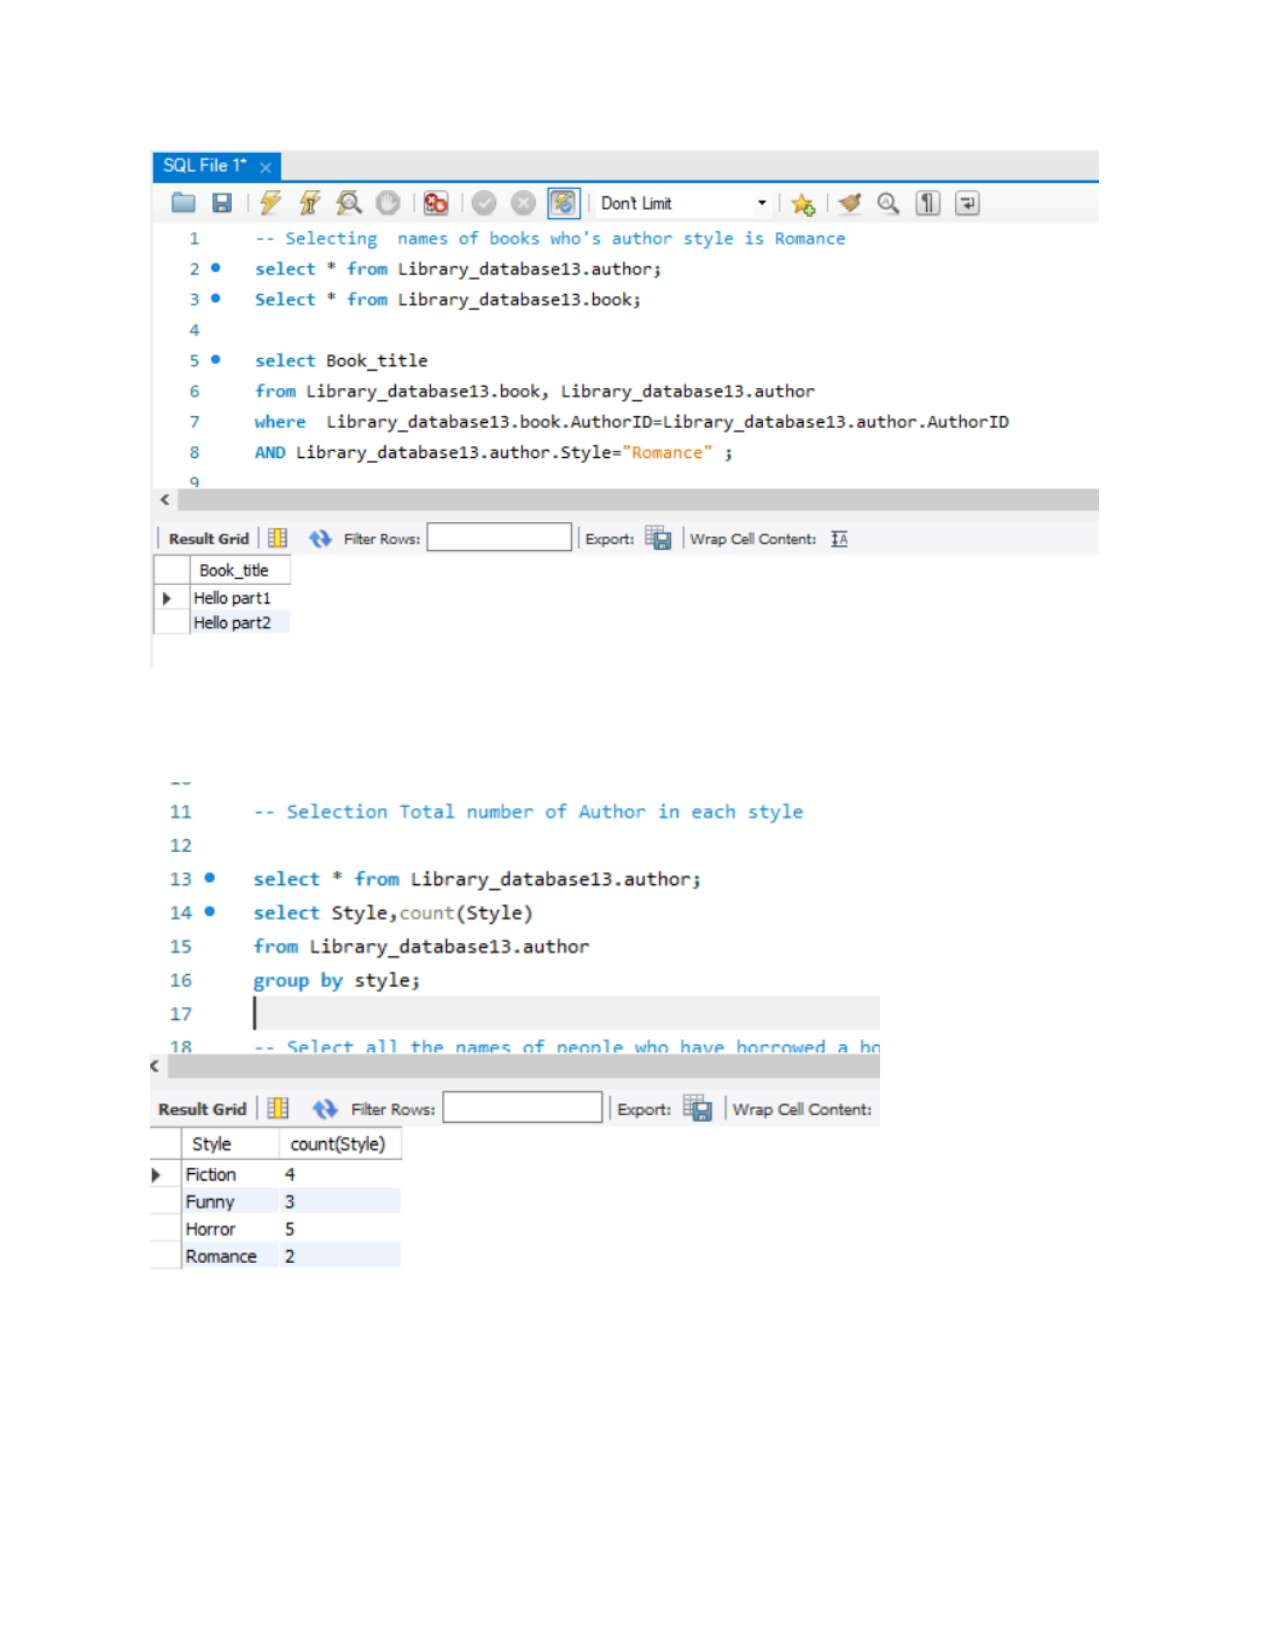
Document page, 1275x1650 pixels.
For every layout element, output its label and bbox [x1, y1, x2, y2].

picture [150, 782, 880, 1317]
picture [150, 150, 1099, 669]
